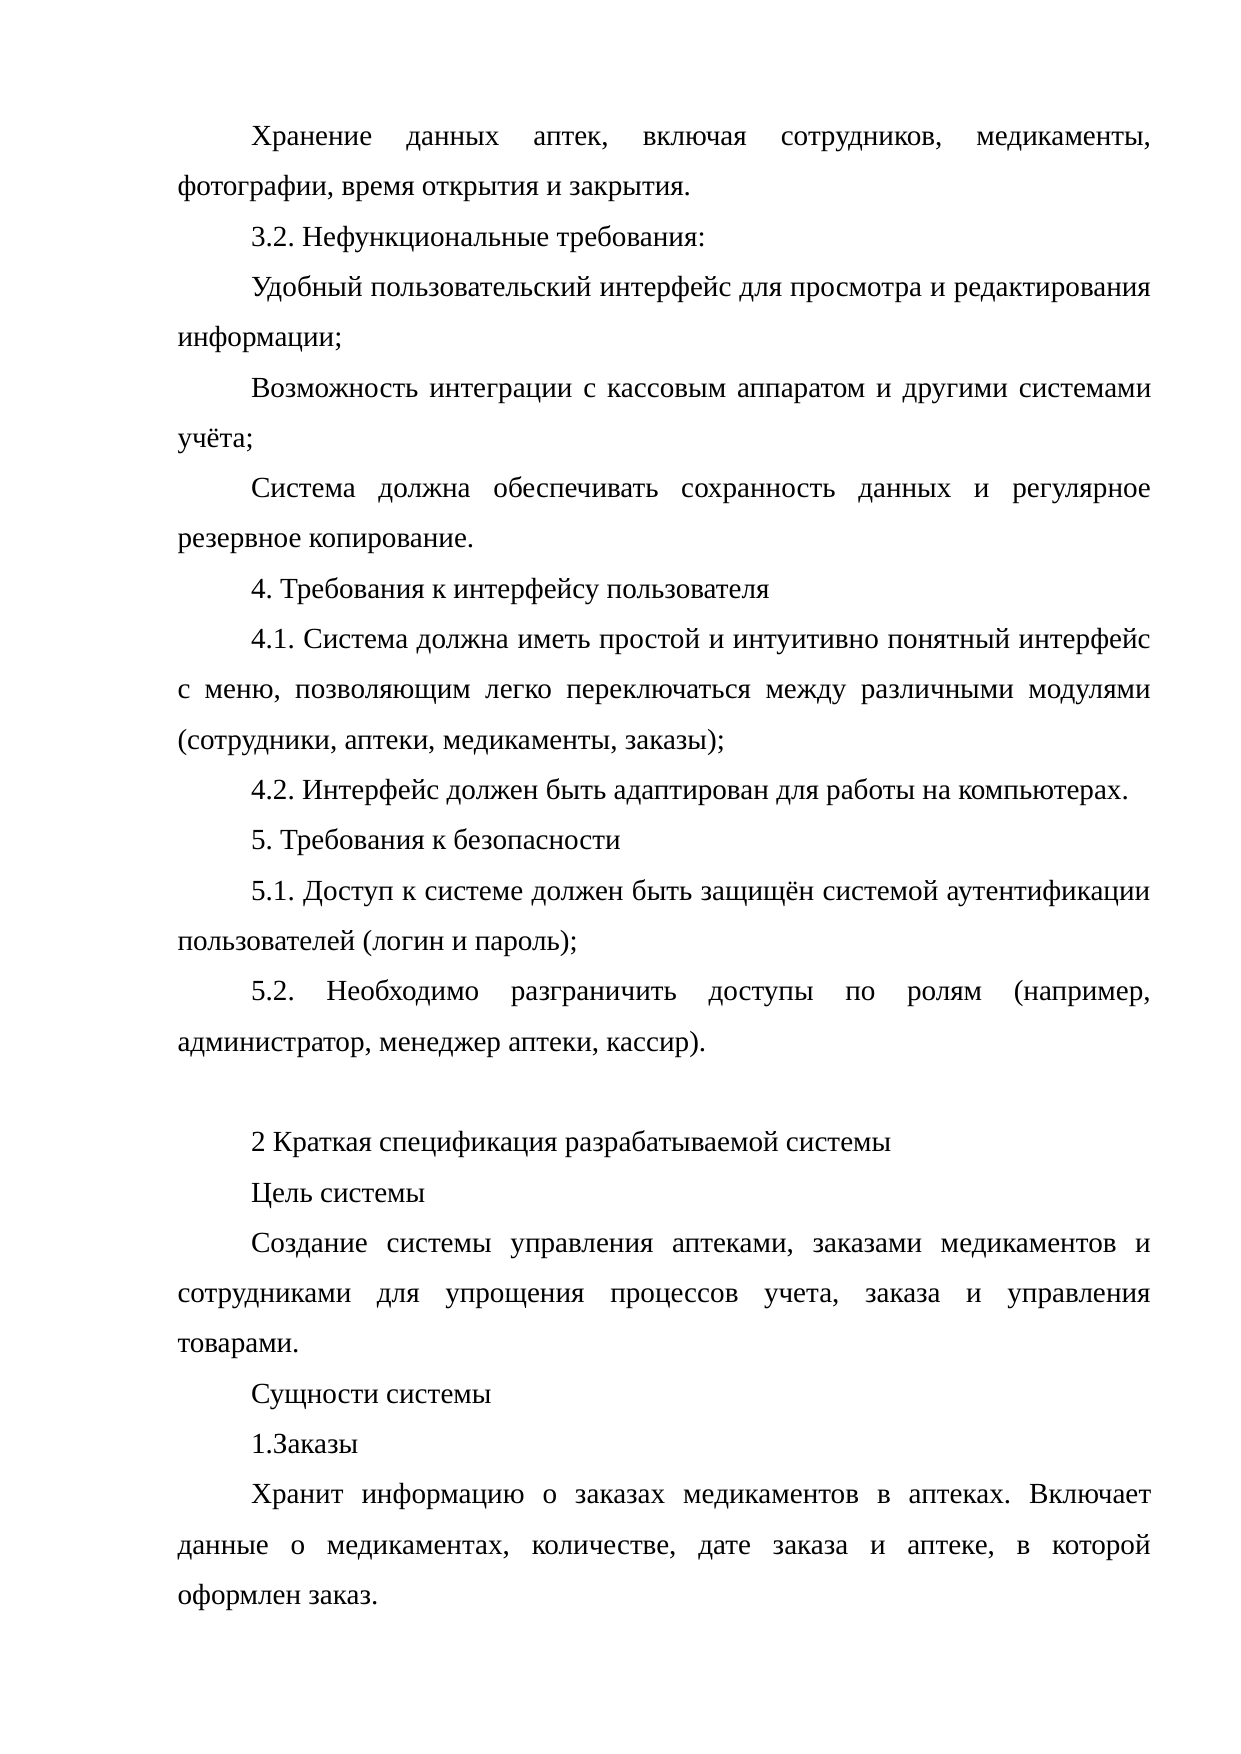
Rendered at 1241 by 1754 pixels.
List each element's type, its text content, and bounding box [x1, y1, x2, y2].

text 5.1. Доступ к системе должен быть защищён системой аутентификации пользователей (логин и пароль); [177, 873, 1152, 957]
text 4. Требования к интерфейсу пользователя [177, 571, 1152, 604]
text Хранение данных аптек, включая сотрудников, медикаменты, фотографии, время открытия и закрытия. [177, 118, 1152, 202]
text Хранит информацию о заказах медикаментов в аптеках. Включает данные о медикаментах, количестве, дате заказа и аптеке, в которой оформлен заказ. [177, 1477, 1152, 1611]
text Удобный пользовательский интерфейс для просмотра и редактирования информации; [177, 269, 1152, 353]
text Система должна обеспечивать сохранность данных и регулярное резервное копирование. [177, 470, 1152, 554]
text Цель системы [177, 1175, 1152, 1208]
text Возможность интеграции с кассовым аппаратом и другими системами учёта; [177, 370, 1152, 453]
text 1.Заказы [177, 1426, 1152, 1460]
text Сущности системы [177, 1376, 1152, 1409]
text 4.1. Система должна иметь простой и интуитивно понятный интерфейс с меню, позволяющим легко переключаться между различными модулями (сотрудники, аптеки, медикаменты, заказы); [177, 621, 1152, 755]
text Создание системы управления аптеками, заказами медикаментов и сотрудниками для упрощения процессов учета, заказа и управления товарами. [177, 1225, 1152, 1359]
text 4.2. Интерфейс должен быть адаптирован для работы на компьютерах. [177, 772, 1152, 806]
text 5.2. Необходимо разграничить доступы по ролям (например, администратор, менеджер аптеки, кассир). [177, 973, 1152, 1057]
text 5. Требования к безопасности [177, 822, 1152, 856]
text 2 Краткая спецификация разрабатываемой системы [177, 1124, 1152, 1158]
text 3.2. Нефункциональные требования: [177, 219, 1152, 252]
